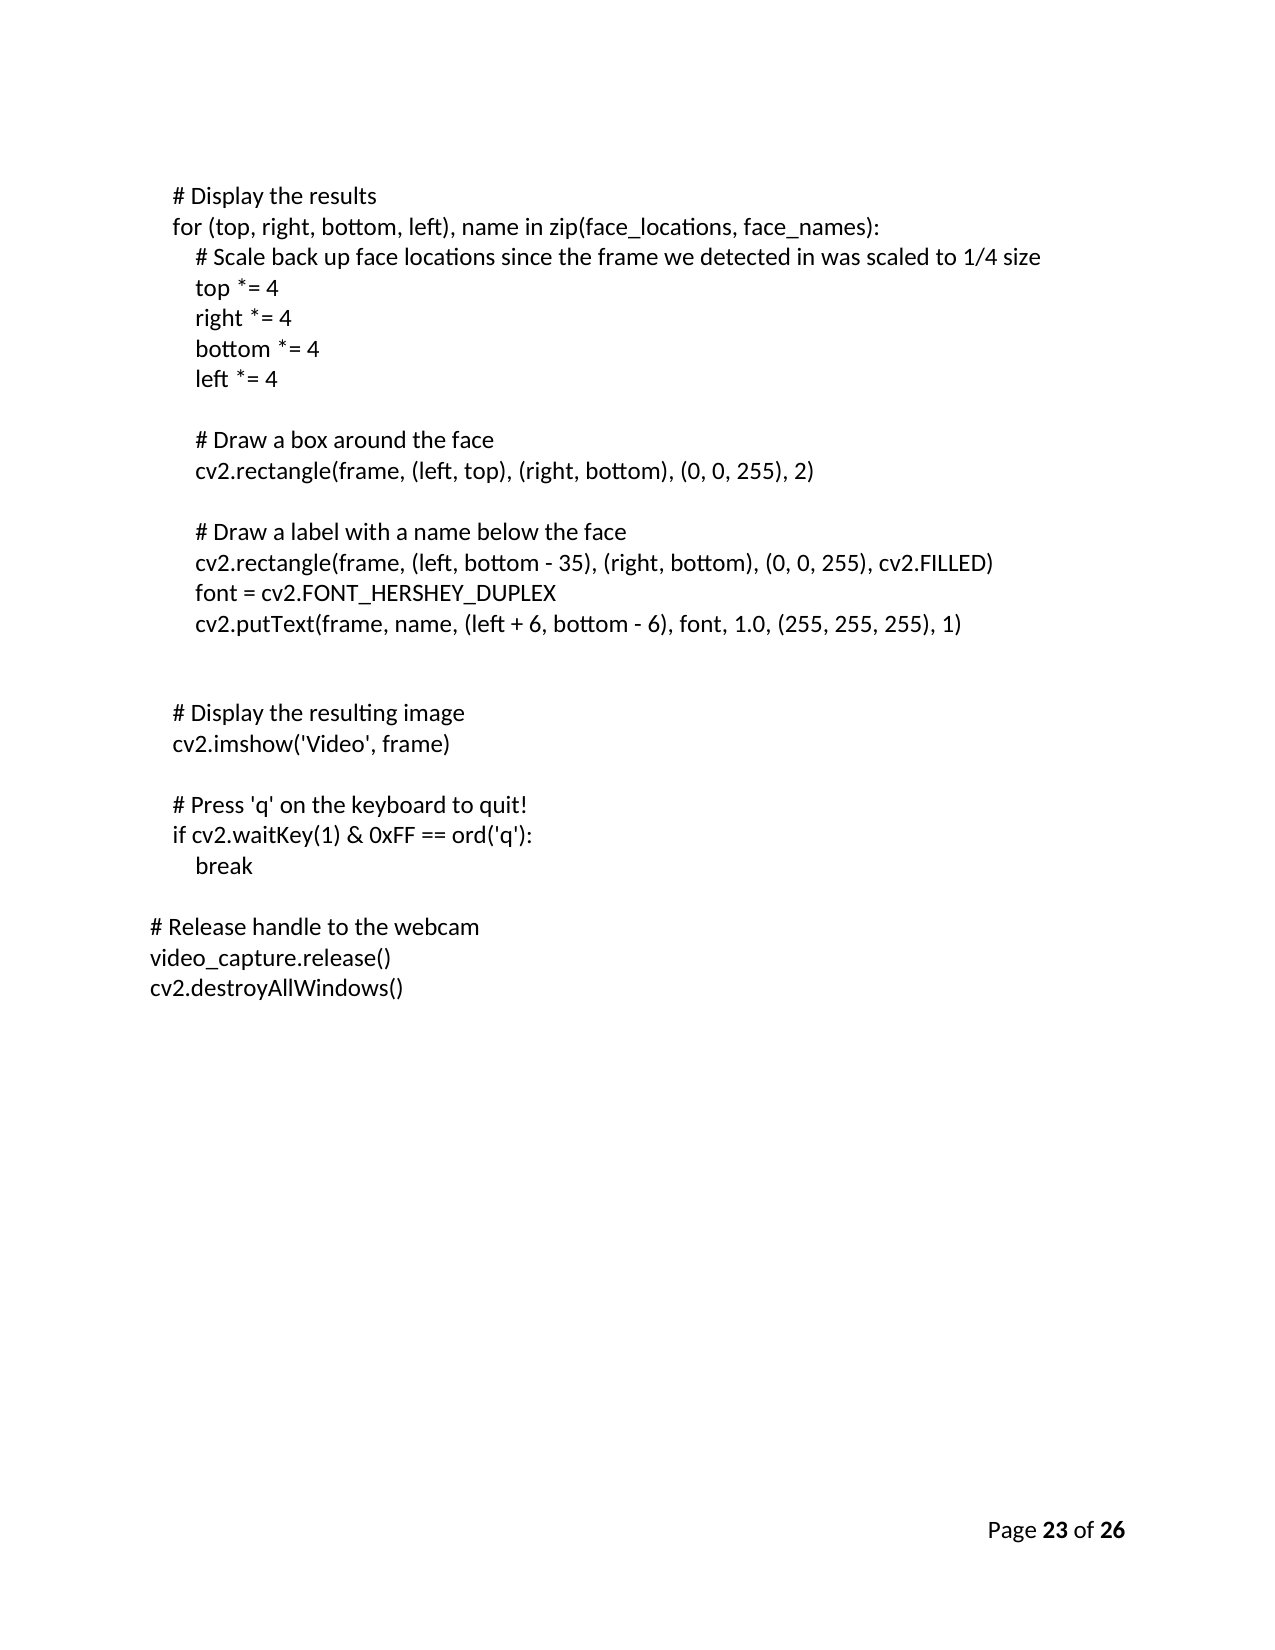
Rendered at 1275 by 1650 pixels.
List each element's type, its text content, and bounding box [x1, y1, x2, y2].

text video_capture.release() [150, 942, 1125, 972]
text right *= 4 [150, 303, 1125, 333]
text # Draw a box around the face [150, 425, 1125, 455]
text # Draw a label with a name below the face [150, 516, 1125, 547]
text # Display the resulting image [150, 698, 1125, 728]
text # Press 'q' on the keyboard to quit! [150, 789, 1125, 820]
text cv2.putText(frame, name, (left + 6, bottom - 6), font, 1.0, (255, 255, 255), 1) [150, 608, 1125, 638]
text # Scale back up face locations since the frame we detected in was scaled to 1/4 size [150, 242, 1125, 272]
text for (top, right, bottom, left), name in zip(face_locations, face_names): [150, 211, 1125, 242]
text top *= 4 [150, 272, 1125, 303]
text cv2.destroyAllWindows() [150, 972, 1125, 1003]
text break [150, 850, 1125, 881]
text # Release handle to the webcam [150, 911, 1125, 942]
text if cv2.waitKey(1) & 0xFF == ord('q'): [150, 820, 1125, 850]
text font = cv2.FONT_HERSHEY_DUPLEX [150, 577, 1125, 608]
text cv2.rectangle(frame, (left, bottom - 35), (right, bottom), (0, 0, 255), cv2.FILLED) [150, 547, 1125, 577]
text left *= 4 [150, 364, 1125, 394]
text bottom *= 4 [150, 333, 1125, 364]
text cv2.imshow('Video', frame) [150, 728, 1125, 759]
text # Display the results [150, 181, 1125, 211]
text cv2.rectangle(frame, (left, top), (right, bottom), (0, 0, 255), 2) [150, 455, 1125, 486]
